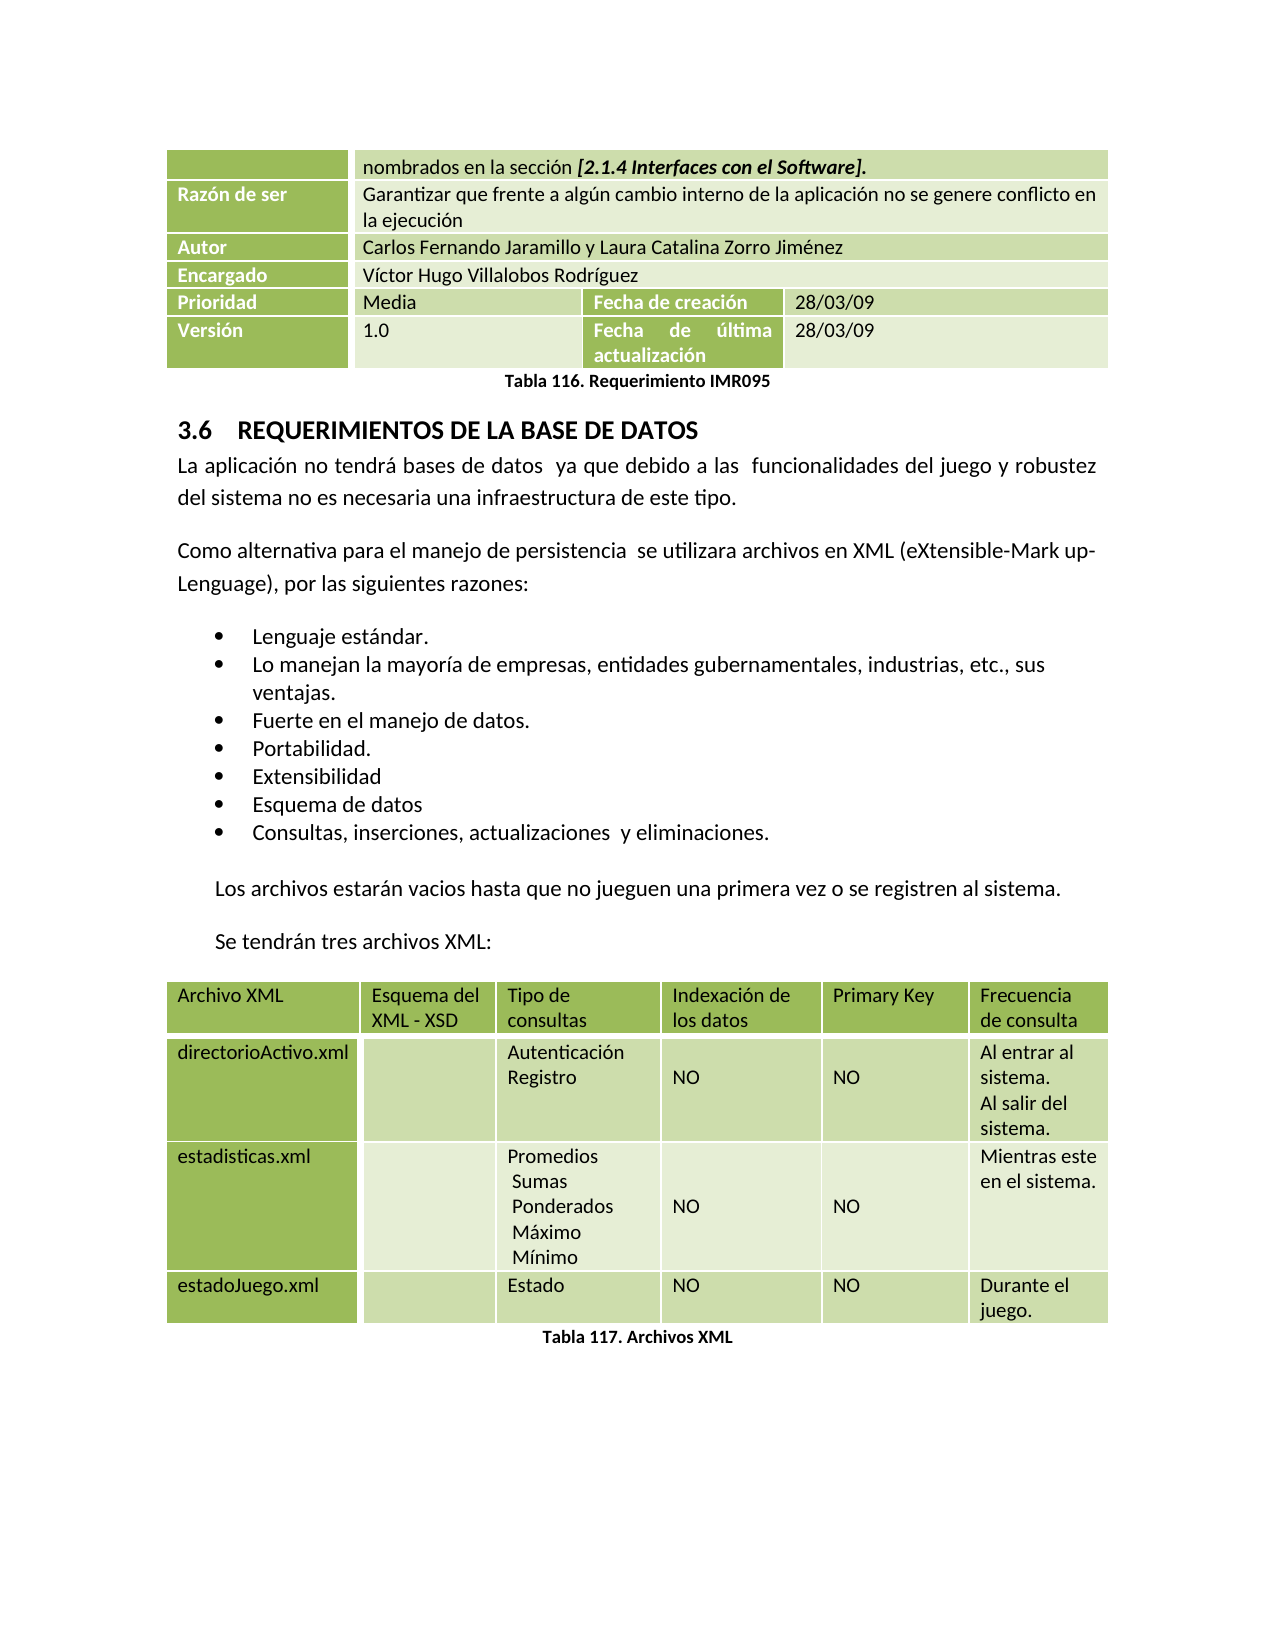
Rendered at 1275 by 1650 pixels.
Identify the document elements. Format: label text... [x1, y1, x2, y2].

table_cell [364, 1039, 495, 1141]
subtitle REQUERIMIENTOS DE LA BASE DE DATOS [177, 413, 1098, 446]
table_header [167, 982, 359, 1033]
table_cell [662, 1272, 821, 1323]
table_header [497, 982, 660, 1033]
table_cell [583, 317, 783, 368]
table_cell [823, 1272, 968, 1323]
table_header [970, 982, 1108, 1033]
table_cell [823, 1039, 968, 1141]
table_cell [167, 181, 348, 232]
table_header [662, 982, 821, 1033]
list Lenguaje estándar. [215, 622, 1098, 650]
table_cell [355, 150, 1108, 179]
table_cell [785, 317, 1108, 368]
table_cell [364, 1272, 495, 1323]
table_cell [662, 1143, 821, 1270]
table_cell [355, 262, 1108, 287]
list Consultas, inserciones, actualizaciones y eliminaciones. [215, 818, 1098, 846]
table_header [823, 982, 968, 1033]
list Portabilidad. [215, 734, 1098, 762]
text Se tendrán tres archivos XML: [215, 927, 1098, 955]
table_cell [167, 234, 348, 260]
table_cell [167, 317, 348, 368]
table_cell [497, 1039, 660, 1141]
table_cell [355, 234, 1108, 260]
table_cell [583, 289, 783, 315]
list Extensibilidad [215, 762, 1098, 790]
text La aplicación no tendrá bases de datos ya que debido a las funcionalidades del juego y robustez del sistema no es necesaria una infraestructura de este tipo. [177, 451, 1098, 512]
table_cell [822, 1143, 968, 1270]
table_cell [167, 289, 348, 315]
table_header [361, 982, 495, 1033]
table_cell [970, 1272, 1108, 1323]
text Tabla 116. Requerimiento IMR095 [177, 370, 1098, 393]
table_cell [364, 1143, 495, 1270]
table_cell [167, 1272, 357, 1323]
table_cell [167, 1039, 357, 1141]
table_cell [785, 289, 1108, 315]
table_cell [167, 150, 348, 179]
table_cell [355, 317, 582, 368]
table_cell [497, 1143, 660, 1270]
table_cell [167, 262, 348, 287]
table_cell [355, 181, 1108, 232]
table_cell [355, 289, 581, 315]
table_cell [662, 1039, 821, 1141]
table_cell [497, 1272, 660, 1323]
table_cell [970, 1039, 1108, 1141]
text Como alternativa para el manejo de persistencia se utilizara archivos en XML (eXtensible-Mark up-Lenguage), por las siguientes razones: [177, 537, 1098, 597]
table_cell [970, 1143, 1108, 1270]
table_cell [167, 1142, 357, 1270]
list Lo manejan la mayoría de empresas, entidades gubernamentales, industrias, etc., sus ventajas. [215, 650, 1098, 706]
list Esquema de datos [215, 790, 1098, 818]
text Tabla 117. Archivos XML [177, 1325, 1098, 1348]
list Fuerte en el manejo de datos. [215, 706, 1098, 734]
text Los archivos estarán vacios hasta que no jueguen una primera vez o se registren al sistema. [215, 874, 1098, 902]
